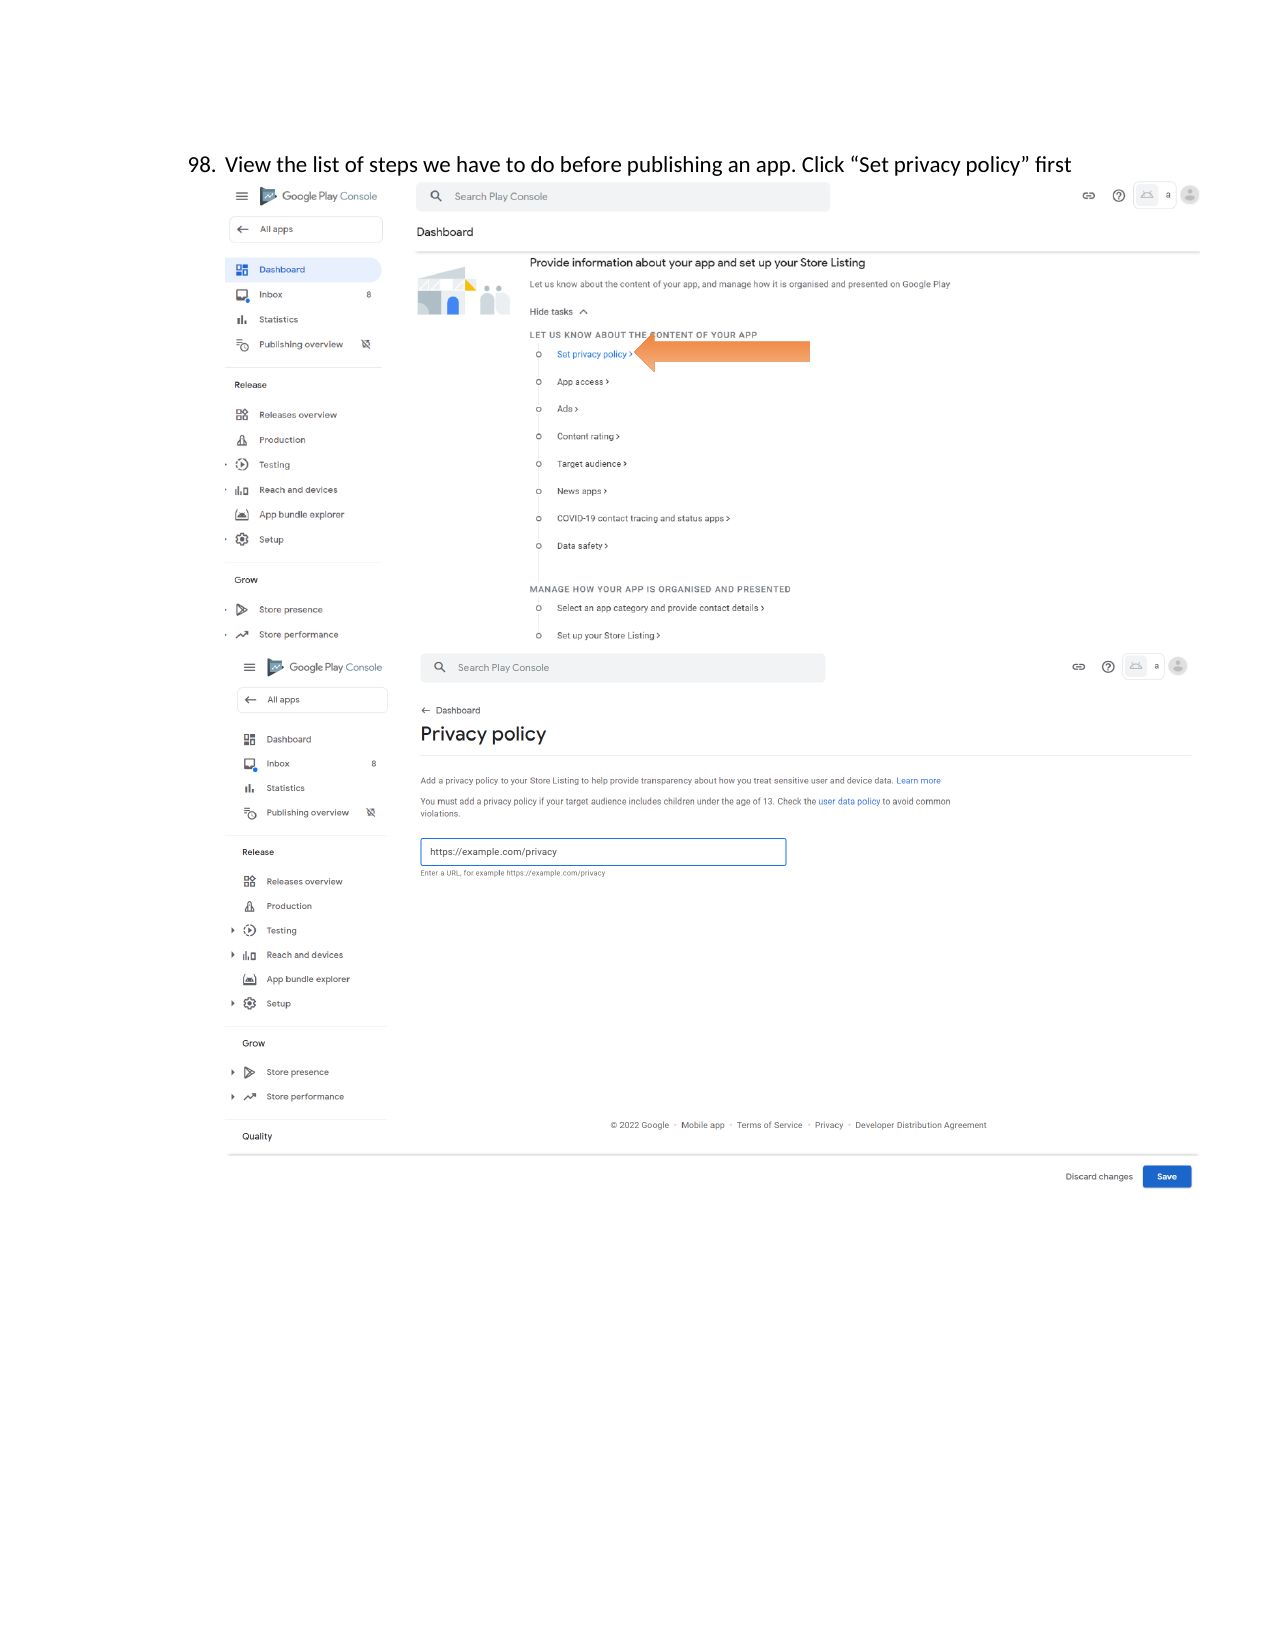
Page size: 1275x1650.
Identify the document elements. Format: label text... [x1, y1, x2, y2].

picture [225, 180, 1200, 647]
picture [225, 648, 1200, 1197]
